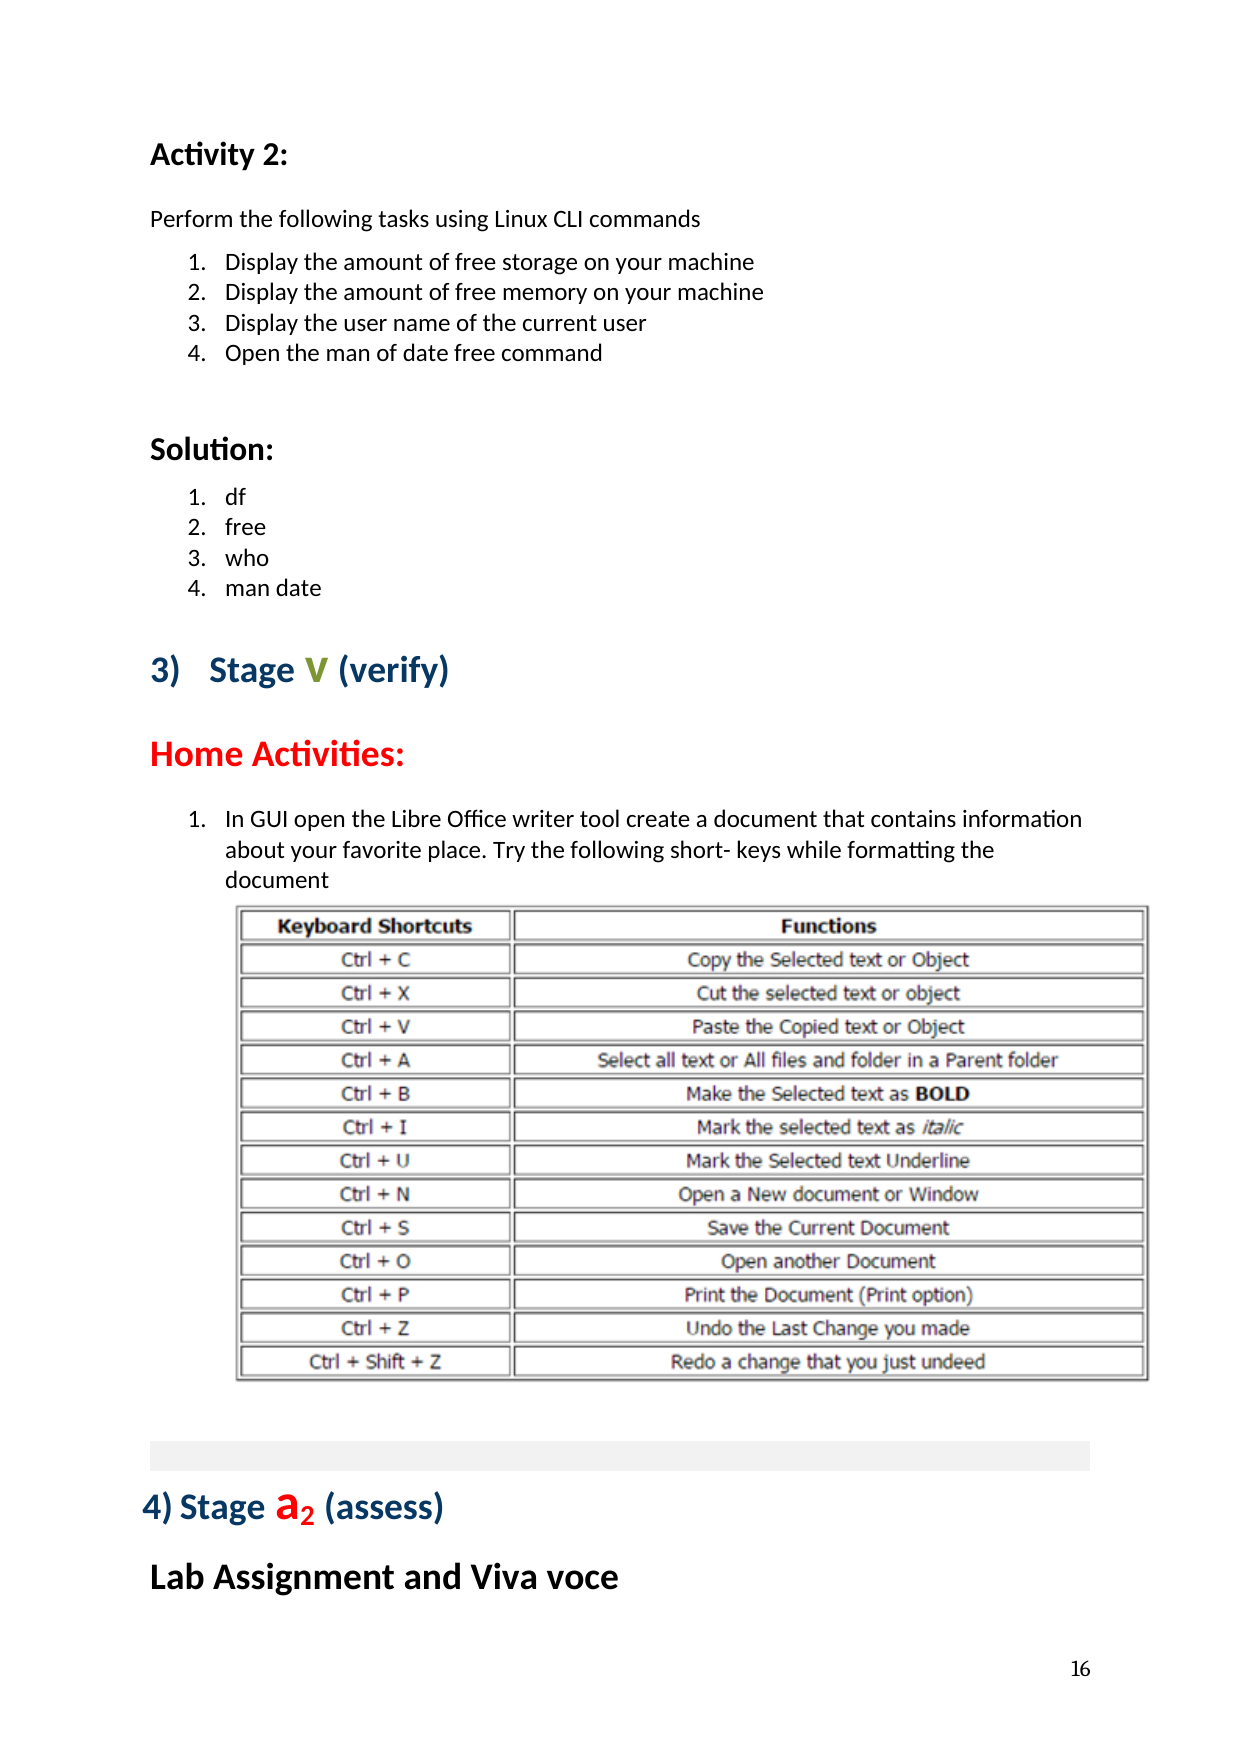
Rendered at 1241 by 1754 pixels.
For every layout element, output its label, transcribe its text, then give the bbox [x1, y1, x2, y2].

text Perform the following tasks using Linux CLI commands [150, 203, 1090, 233]
list Display the amount of free storage on your machine [187, 246, 1090, 276]
list man date [187, 572, 1090, 603]
text Solution: [150, 428, 1090, 468]
list who [187, 542, 1090, 572]
list free [187, 511, 1090, 542]
text Home Activities: [150, 730, 1090, 776]
list Stage a2 (assess) [142, 1471, 1090, 1532]
list df [187, 481, 1090, 511]
picture [225, 895, 1164, 1390]
list Open the man of date free command [187, 337, 1090, 368]
list Display the user name of the current user [187, 307, 1090, 337]
text Lab Assignment and Viva voce [150, 1553, 1090, 1599]
list Stage v (verify) [150, 633, 1090, 694]
text Activity 2: [150, 133, 1090, 174]
list Display the amount of free memory on your machine [187, 276, 1090, 307]
list In GUI open the Libre Office writer tool create a document that contains information about your favorite place. Try the following short- keys while formatting the document [329, 804, 1090, 895]
